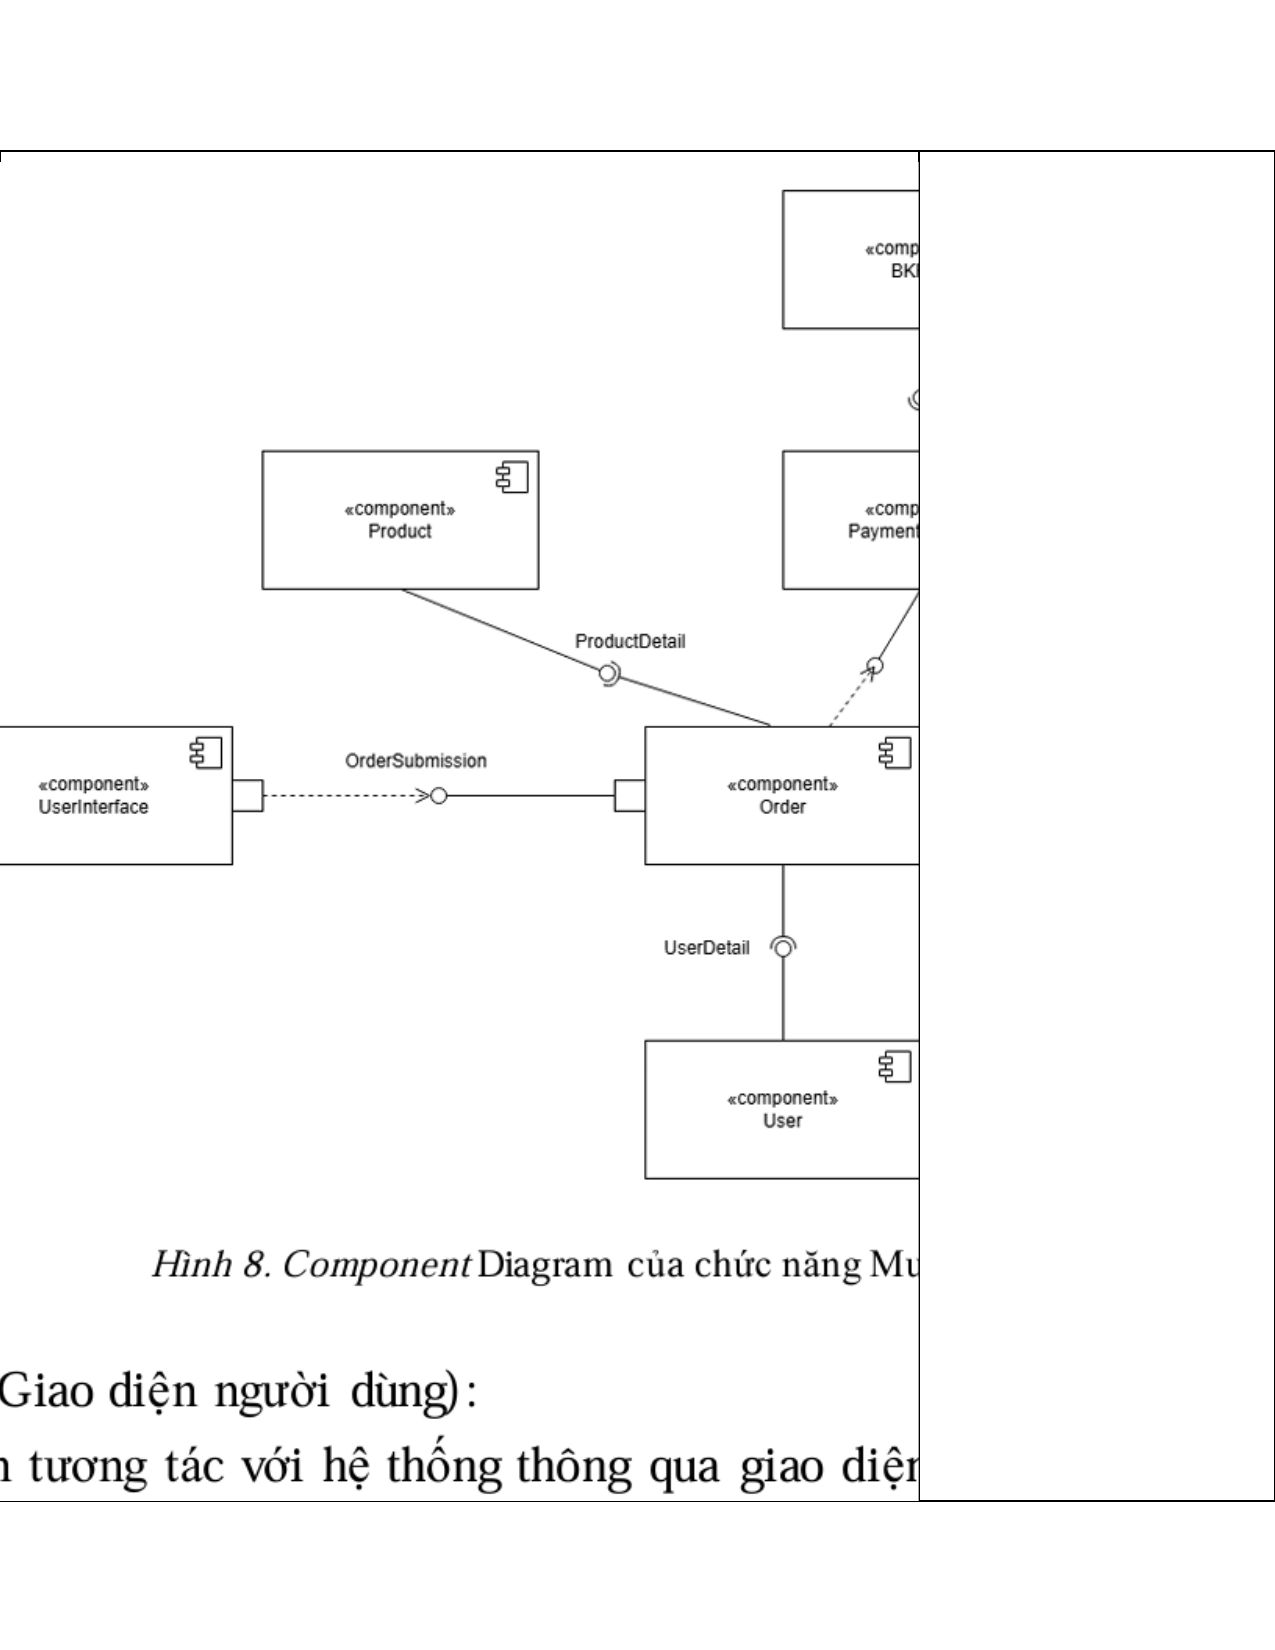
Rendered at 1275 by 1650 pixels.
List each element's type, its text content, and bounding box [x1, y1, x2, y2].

table_cell [920, 152, 1274, 1500]
picture [0, 162, 919, 1501]
